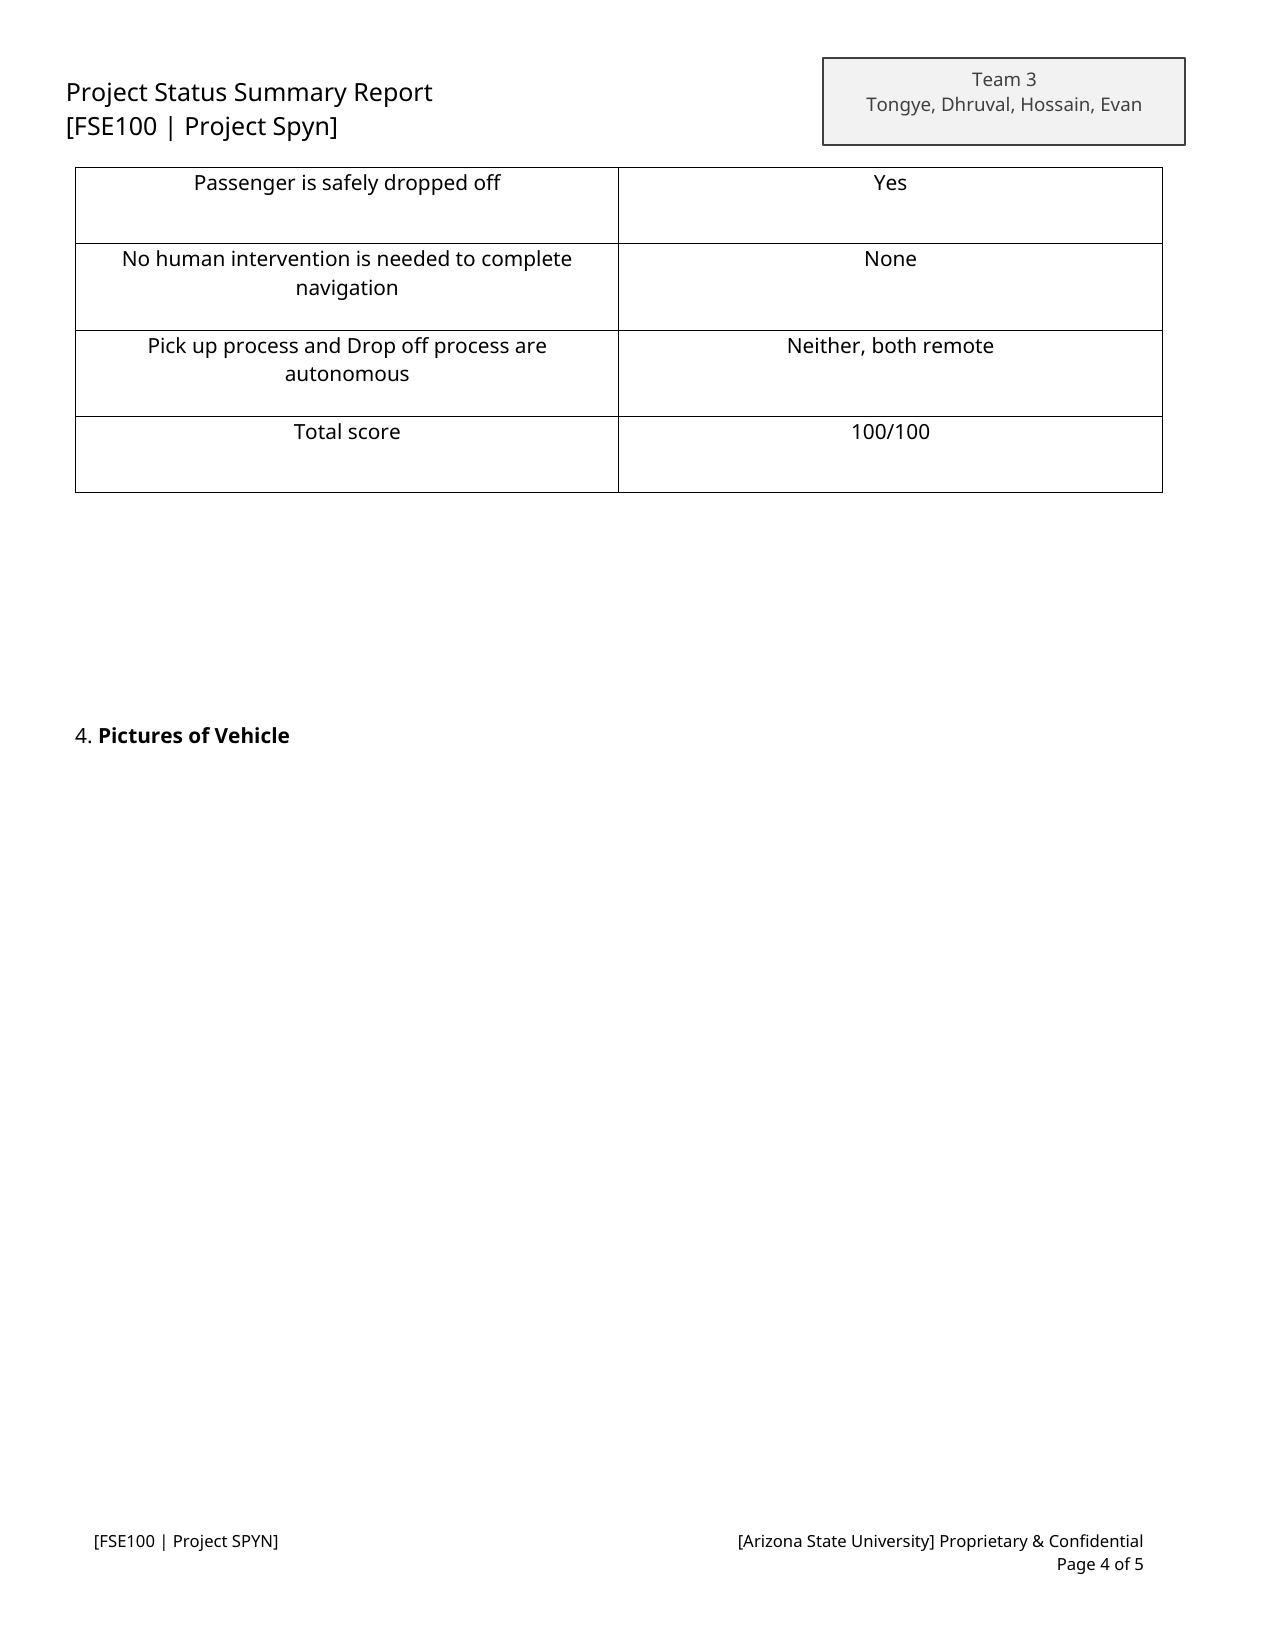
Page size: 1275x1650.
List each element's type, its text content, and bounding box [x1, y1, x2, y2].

table_cell None [619, 244, 1162, 330]
table_cell Total score [76, 417, 618, 492]
table_cell 100/100 [619, 417, 1162, 492]
table_cell Passenger is safely dropped off [76, 168, 618, 243]
table_cell Pick up process and Drop off process are autonomous [76, 331, 618, 416]
table_cell No human intervention is needed to complete navigation [76, 244, 618, 330]
text 4. Pictures of Vehicle [75, 721, 1162, 749]
table_cell Yes [619, 168, 1162, 243]
table_cell Neither, both remote [619, 331, 1162, 416]
